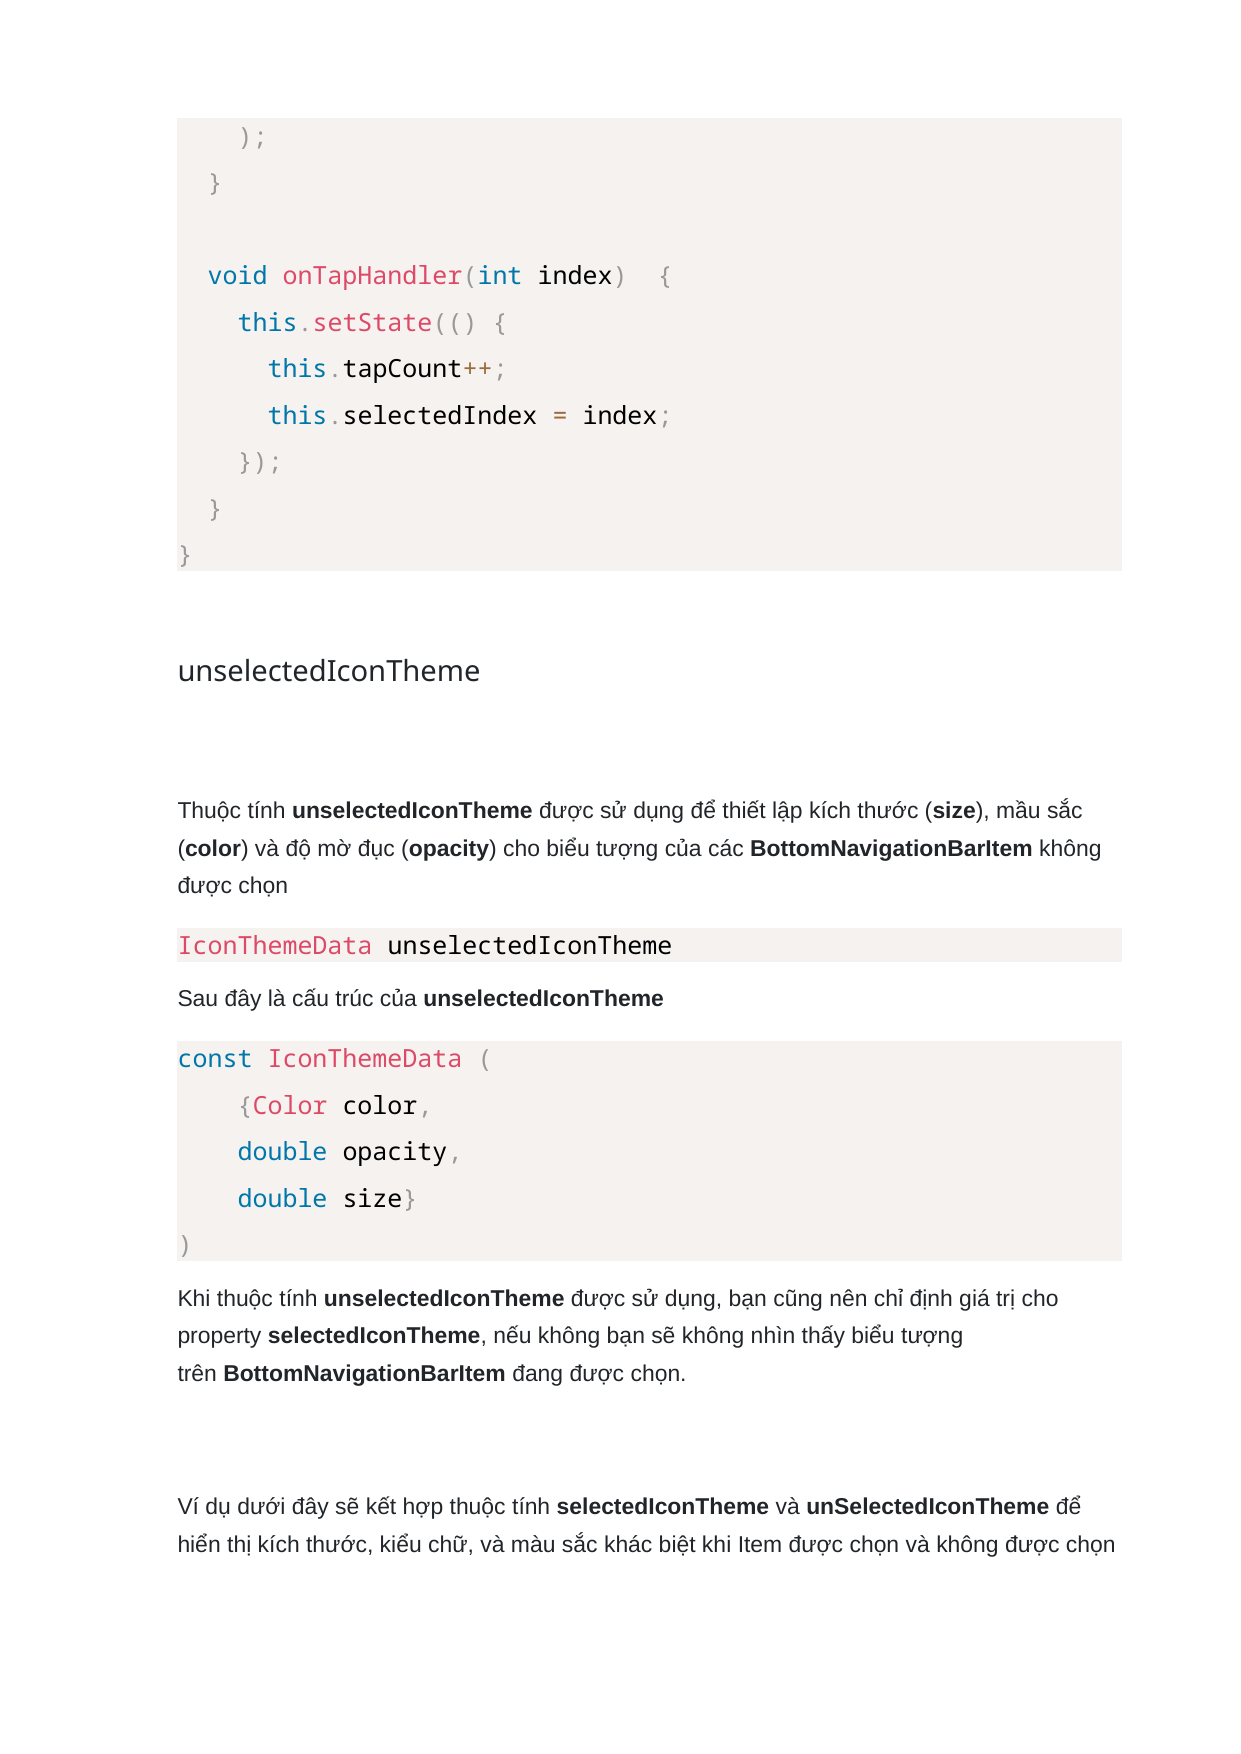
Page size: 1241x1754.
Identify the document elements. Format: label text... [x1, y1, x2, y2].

text this.tapCount++; [177, 351, 1122, 385]
text double size} [177, 1181, 1122, 1214]
text void onTapHandler(int index) { [177, 258, 1122, 292]
text }); [177, 444, 1122, 478]
text } [177, 165, 1122, 199]
text ); [177, 118, 1122, 152]
text } [177, 491, 1122, 525]
text double opacity, [177, 1134, 1122, 1168]
text {Color color, [177, 1087, 1122, 1121]
text IconThemeData unselectedIconTheme [177, 928, 1122, 962]
subtitle unselectedIconTheme [177, 650, 1122, 690]
text Khi thuộc tính unselectedIconTheme được sử dụng, bạn cũng nên chỉ định giá trị cho property selectedIconTheme, nếu không bạn sẽ không nhìn thấy biểu tượng trên BottomNavigationBarItem đang được chọn. [177, 1274, 1122, 1386]
text } [177, 537, 1122, 571]
text Sau đây là cấu trúc của unselectedIconTheme [177, 974, 1122, 1012]
text this.selectedIndex = index; [177, 397, 1122, 432]
text Thuộc tính unselectedIconTheme được sử dụng để thiết lập kích thước (size), mầu sắc (color) và độ mờ đục (opacity) cho biểu tượng của các BottomNavigationBarItem không được chọn [177, 786, 1122, 898]
text Ví dụ dưới đây sẽ kết hợp thuộc tính selectedIconTheme và unSelectedIconTheme để hiển thị kích thước, kiểu chữ, và màu sắc khác biệt khi Item được chọn và không được chọn [177, 1482, 1122, 1557]
text ) [177, 1227, 1122, 1261]
text this.setState(() { [177, 304, 1122, 338]
text const IconThemeData ( [177, 1041, 1122, 1075]
